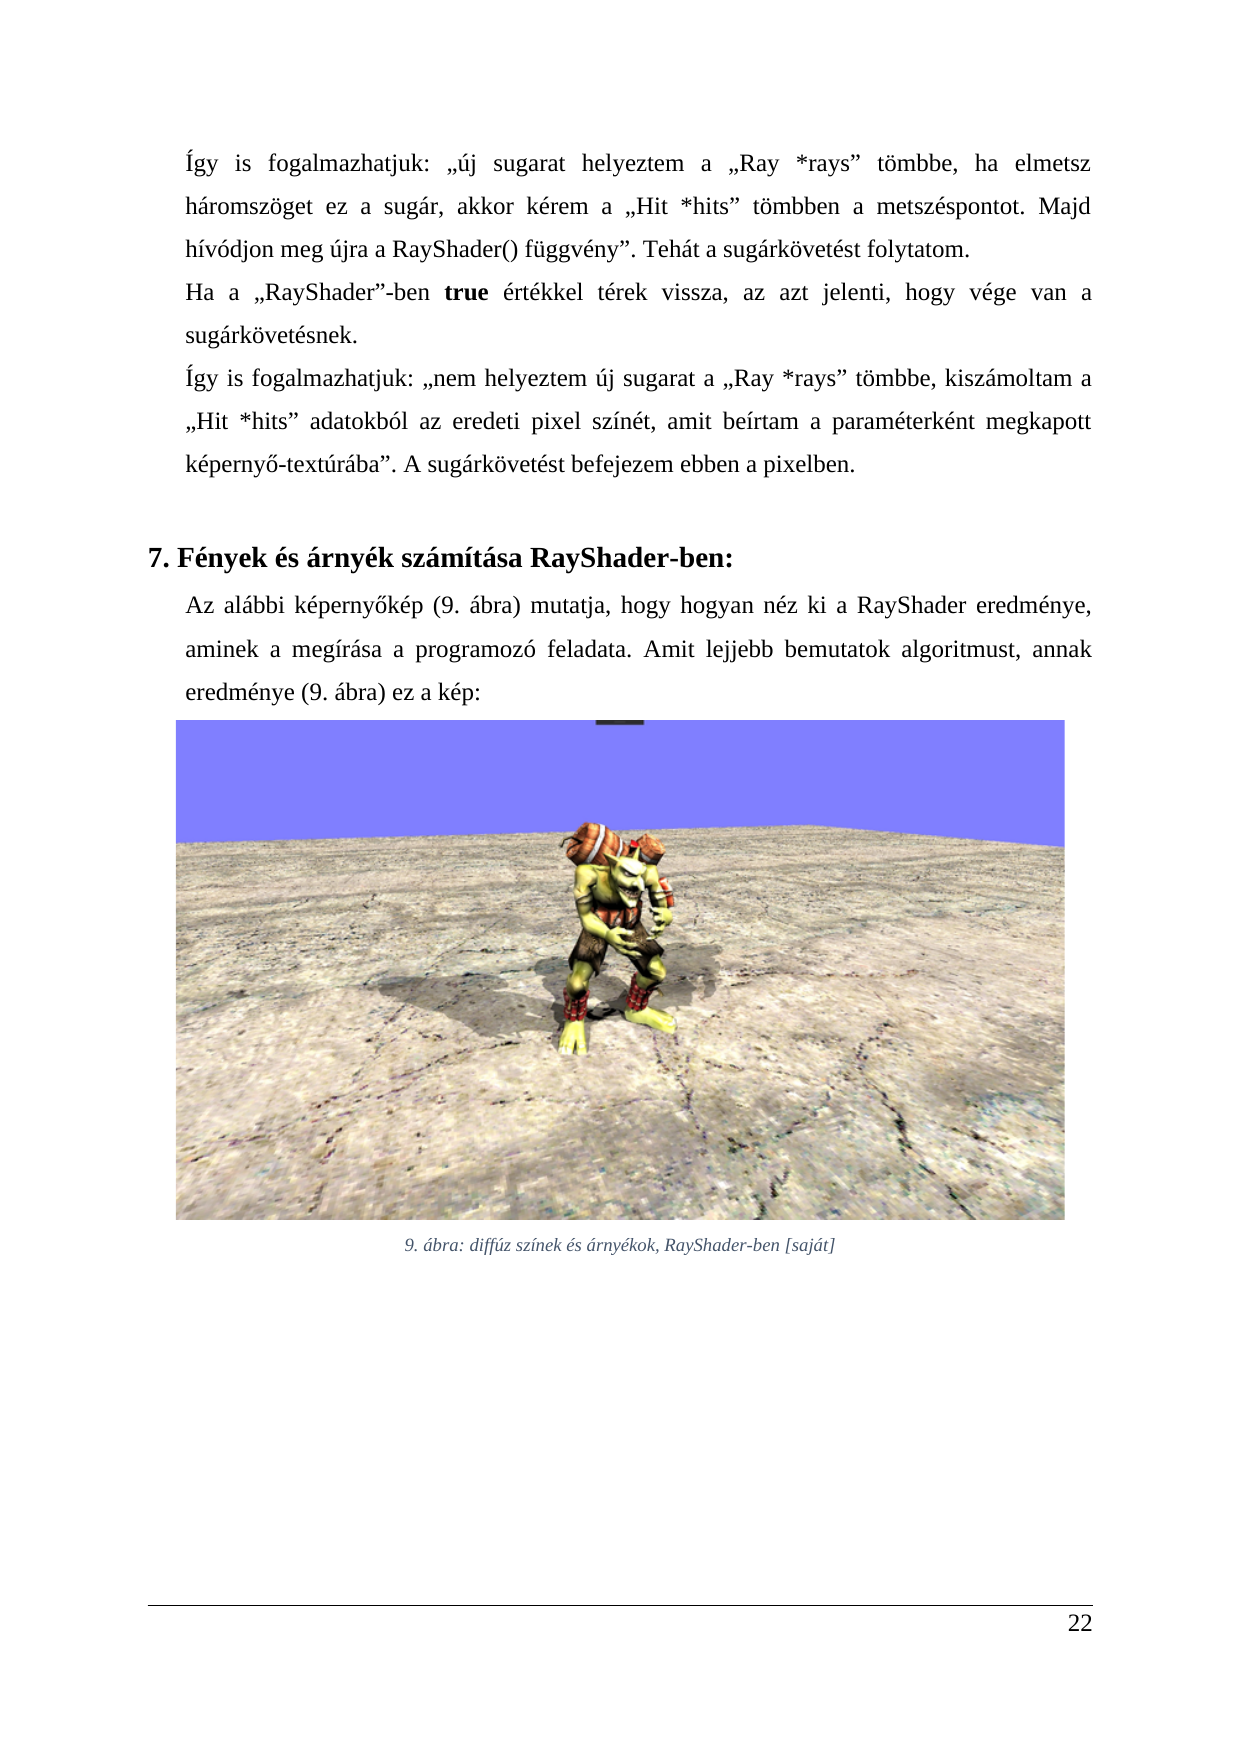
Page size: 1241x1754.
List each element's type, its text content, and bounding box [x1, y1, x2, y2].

text Így is fogalmazhatjuk: „nem helyeztem új sugarat a „Ray *rays” tömbbe, kiszámoltam a „Hit *hits” adatokból az eredeti pixel színét, amit beírtam a paraméterként megkapott képernyő-textúrába”. A sugárkövetést befejezem ebben a pixelben. [185, 363, 1093, 478]
text Ha a „RayShader”-ben true értékkel térek vissza, az azt jelenti, hogy vége van a sugárkövetésnek. [185, 277, 1093, 349]
list Az alábbi képernyőkép (9. ábra) mutatja, hogy hogyan néz ki a RayShader eredménye, aminek a megírása a programozó feladata. Amit lejjebb bemutatok algoritmust, annak eredménye (9. ábra) ez a kép: [185, 591, 1093, 706]
text 9. ábra: diffúz színek és árnyékok, RayShader-ben [saját] [148, 1234, 1093, 1256]
subtitle 7. Fények és árnyék számítása RayShader-ben: [148, 540, 1093, 574]
picture [175, 720, 1065, 1220]
text Így is fogalmazhatjuk: „új sugarat helyeztem a „Ray *rays” tömbbe, ha elmetsz háromszöget ez a sugár, akkor kérem a „Hit *hits” tömbben a metszéspontot. Majd hívódjon meg újra a RayShader() függvény”. Tehát a sugárkövetést folytatom. [185, 148, 1093, 263]
